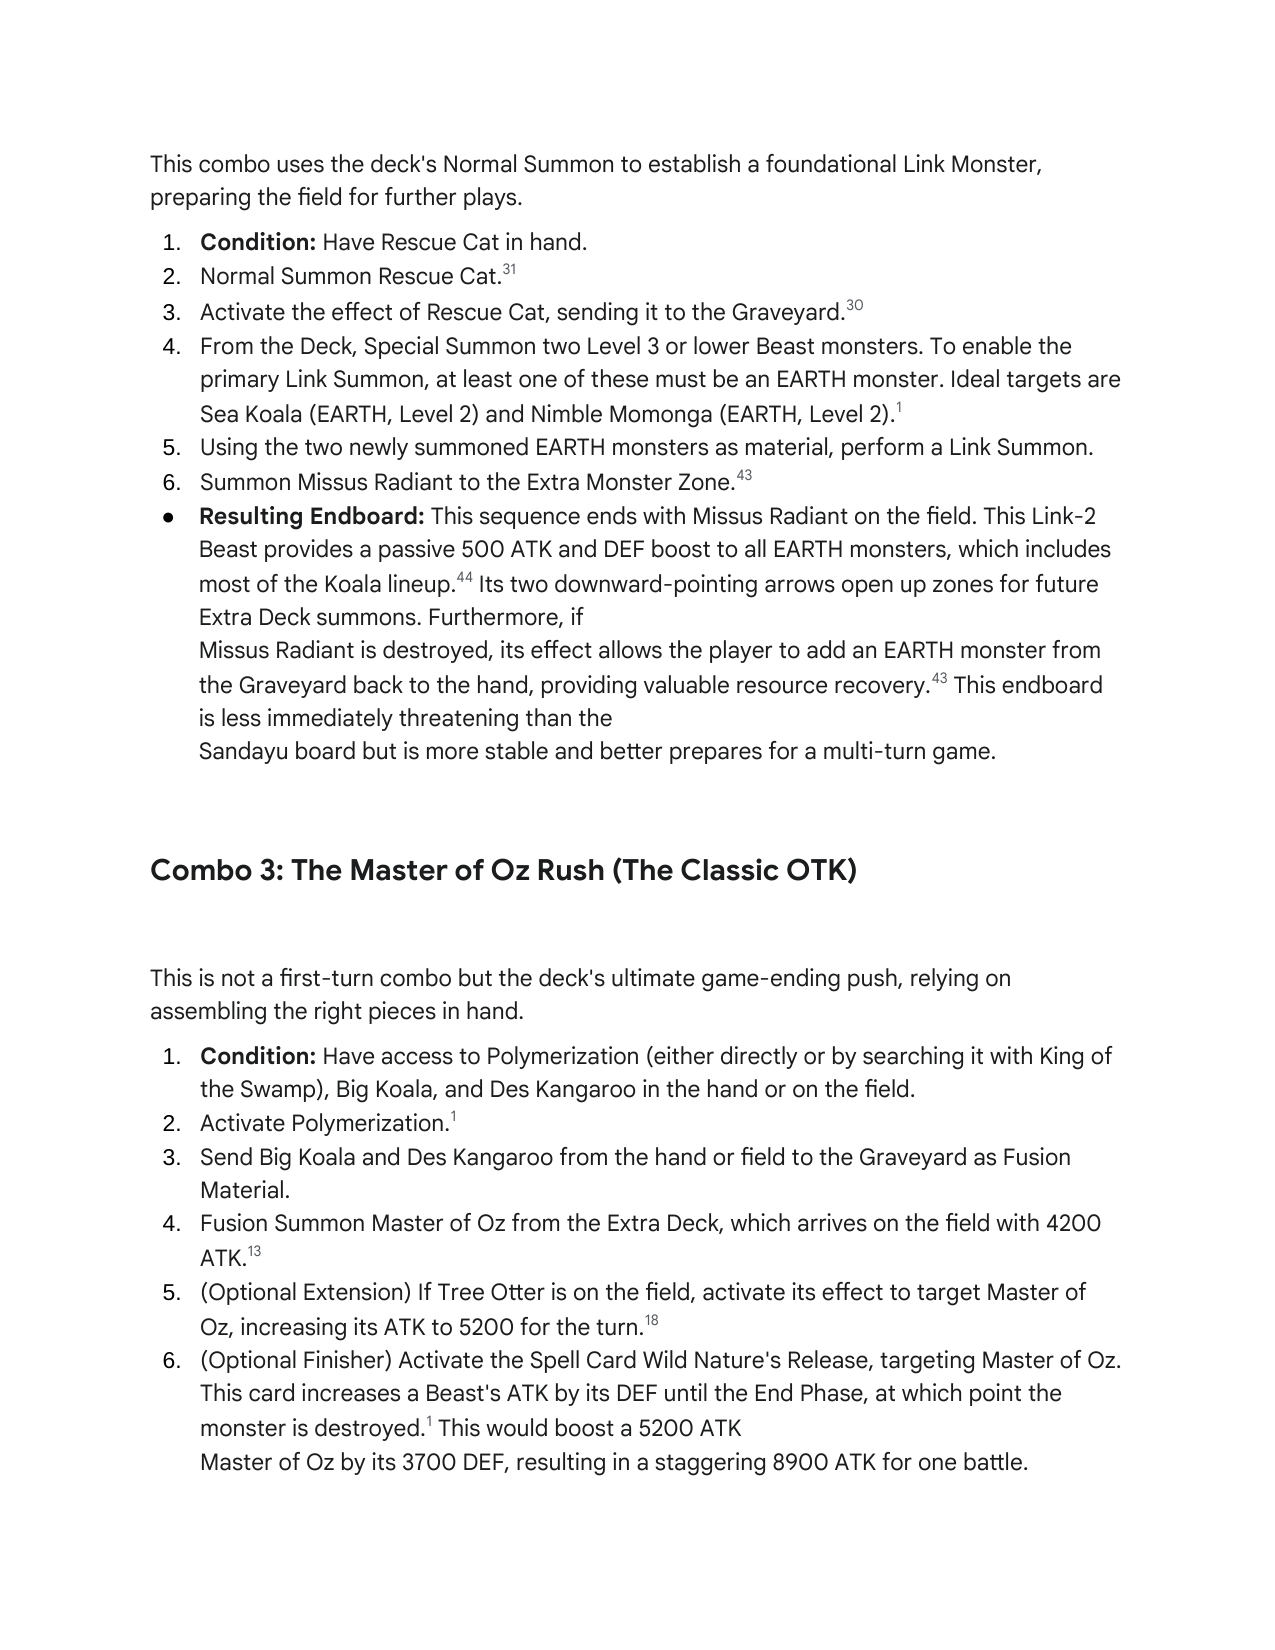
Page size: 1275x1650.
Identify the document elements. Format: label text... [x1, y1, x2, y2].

list Using the two newly summoned EARTH monsters as material, perform a Link Summon. [162, 434, 1125, 462]
list (Optional Extension) If Tree Otter is on the field, activate its effect to target Master of Oz, increasing its ATK to 5200 for the turn.18 [162, 1278, 1125, 1342]
list Resulting Endboard: This sequence ends with Missus Radiant on the field. This Link-2 Beast provides a passive 500 ATK and DEF boost to all EARTH monsters, which includes most of the Koala lineup.44 Its two downward-pointing arrows open up zones for future Extra Deck summons. Furthermore, if Missus Radiant is destroyed, its effect allows the player to add an EARTH monster from the Graveyard back to the hand, providing valuable resource recovery.43 This endboard is less immediately threatening than the Sandayu board but is more stable and better prepares for a multi-turn game. [161, 502, 1125, 766]
list From the Deck, Special Summon two Level 3 or lower Beast monsters. To enable the primary Link Summon, at least one of these must be an EARTH monster. Ideal targets are Sea Koala (EARTH, Level 2) and Nimble Momonga (EARTH, Level 2).1 [162, 332, 1125, 429]
list Activate Polymerization.1 [162, 1108, 1125, 1139]
list Activate the effect of Rescue Cat, sending it to the Graveyard.30 [162, 296, 1125, 328]
text This combo uses the deck's Normal Summon to establish a foundational Link Monster, preparing the field for further plays. [150, 150, 1125, 211]
list Normal Summon Rescue Cat.31 [162, 261, 1125, 292]
list (Optional Finisher) Activate the Spell Card Wild Nature's Release, targeting Master of Oz. This card increases a Beast's ATK by its DEF until the End Phase, at which point the monster is destroyed.1 This would boost a 5200 ATK Master of Oz by its 3700 DEF, resulting in a staggering 8900 ATK for one battle. [162, 1347, 1125, 1476]
list Condition: Have access to Polymerization (either directly or by searching it with King of the Swamp), Big Koala, and Des Kangaroo in the hand or on the field. [162, 1042, 1125, 1104]
list Send Big Koala and Des Kangaroo from the hand or field to the Graveyard as Fusion Material. [162, 1143, 1125, 1205]
subtitle Combo 3: The Master of Oz Rush (The Classic OTK) [150, 852, 1125, 889]
text This is not a first-turn combo but the deck's ultimate game-ending push, relying on assembling the right pieces in hand. [150, 964, 1125, 1026]
list Condition: Have Rescue Cat in hand. [162, 228, 1125, 257]
list Fusion Summon Master of Oz from the Extra Deck, which arrives on the field with 4200 ATK.13 [162, 1209, 1125, 1273]
list Summon Missus Radiant to the Extra Monster Zone.43 [162, 466, 1125, 498]
